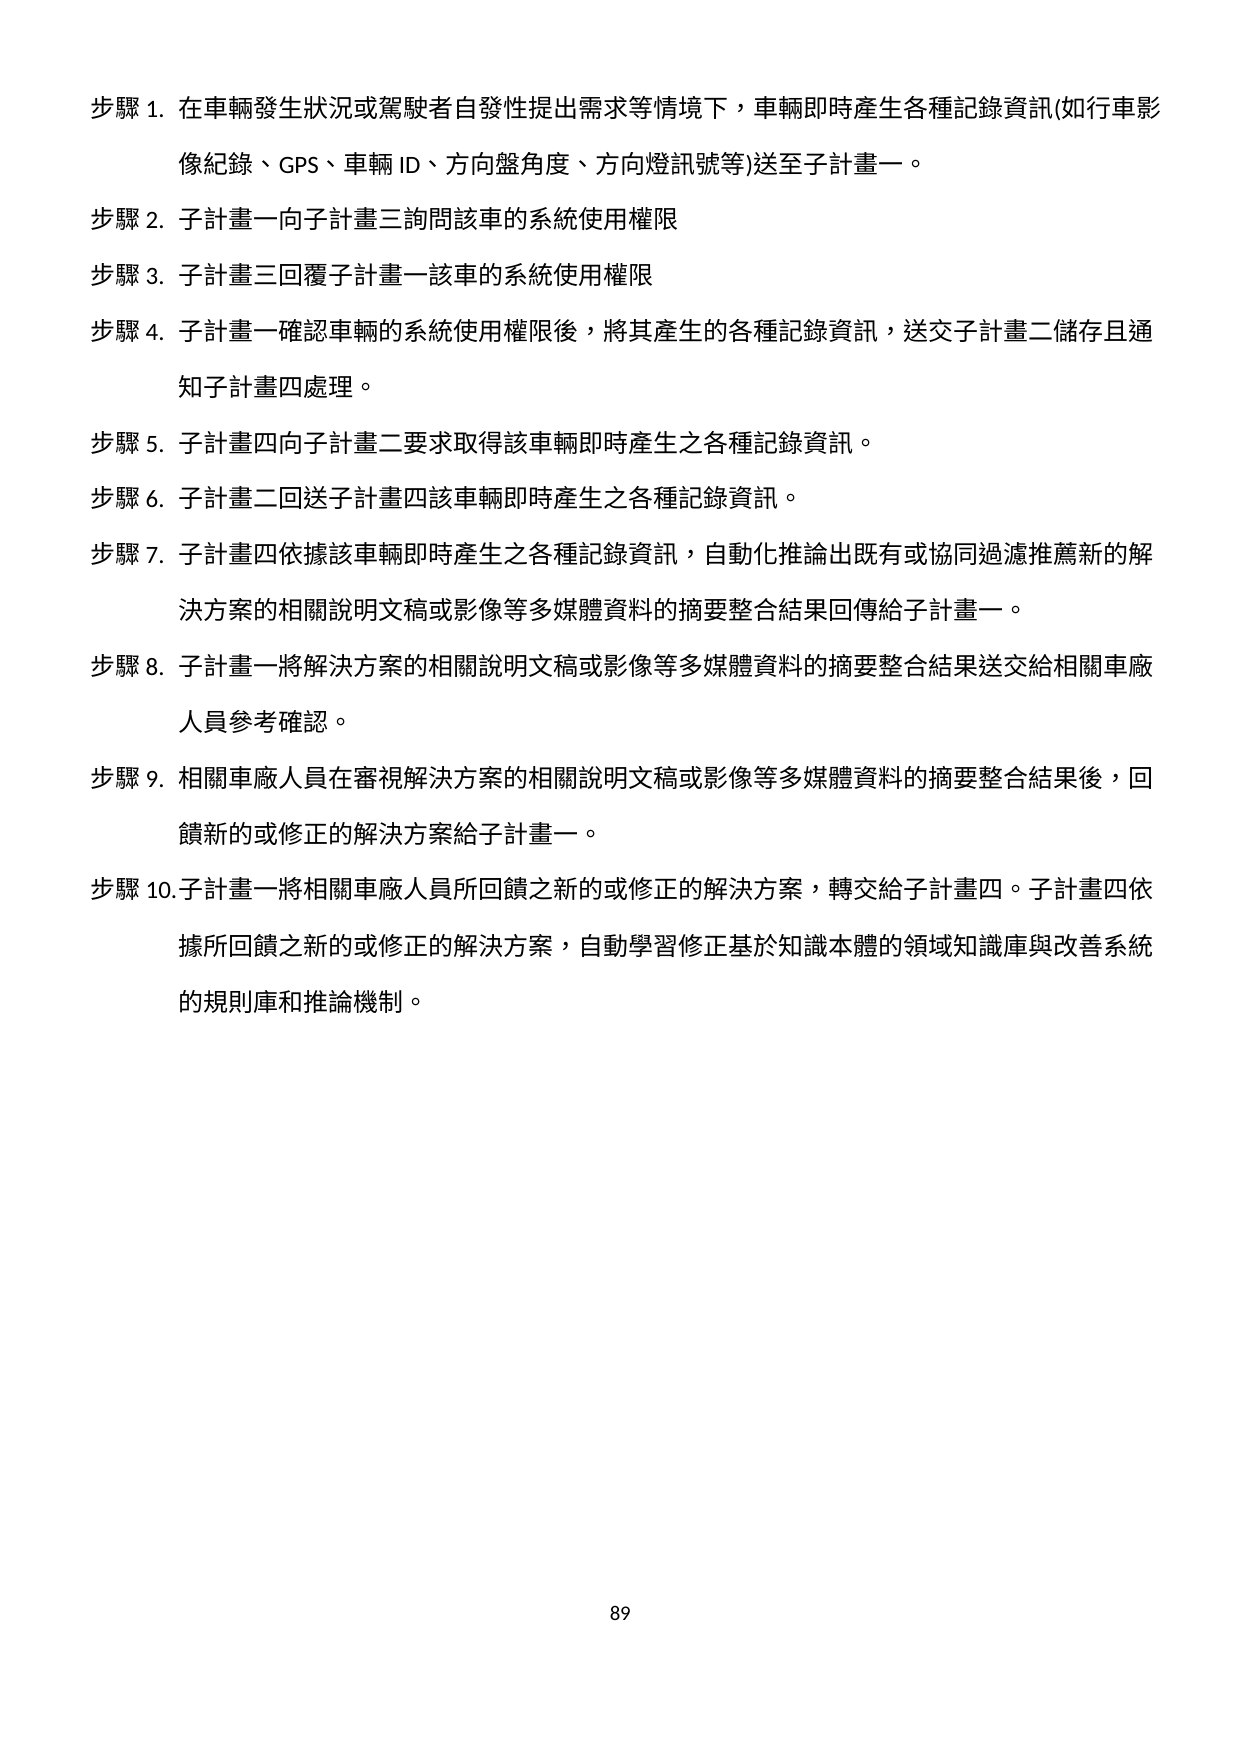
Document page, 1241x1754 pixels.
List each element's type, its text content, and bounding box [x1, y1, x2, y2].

list 相關車廠人員在審視解決方案的相關說明文稿或影像等多媒體資料的摘要整合結果後，回饋新的或修正的解決方案給子計畫一。 [90, 757, 1165, 851]
list 子計畫一確認車輛的系統使用權限後，將其產生的各種記錄資訊，送交子計畫二儲存且通知子計畫四處理。 [90, 311, 1165, 404]
list 子計畫一向子計畫三詢問該車的系統使用權限 [90, 199, 1165, 237]
list 子計畫一將相關車廠人員所回饋之新的或修正的解決方案，轉交給子計畫四。子計畫四依據所回饋之新的或修正的解決方案，自動學習修正基於知識本體的領域知識庫與改善系統的規則庫和推論機制。 [90, 869, 1165, 1019]
list 子計畫二回送子計畫四該車輛即時產生之各種記錄資訊。 [90, 478, 1165, 516]
list 子計畫四依據該車輛即時產生之各種記錄資訊，自動化推論出既有或協同過濾推薦新的解決方案的相關說明文稿或影像等多媒體資料的摘要整合結果回傳給子計畫一。 [90, 534, 1165, 627]
list 子計畫三回覆子計畫一該車的系統使用權限 [90, 255, 1165, 292]
list 在車輛發生狀況或駕駛者自發性提出需求等情境下，車輛即時產生各種記錄資訊(如行車影像紀錄、GPS、車輛ID、方向盤角度、方向燈訊號等)送至子計畫一。 [90, 87, 1165, 181]
list 子計畫四向子計畫二要求取得該車輛即時產生之各種記錄資訊。 [90, 422, 1165, 460]
list 子計畫一將解決方案的相關說明文稿或影像等多媒體資料的摘要整合結果送交給相關車廠人員參考確認。 [90, 646, 1165, 739]
